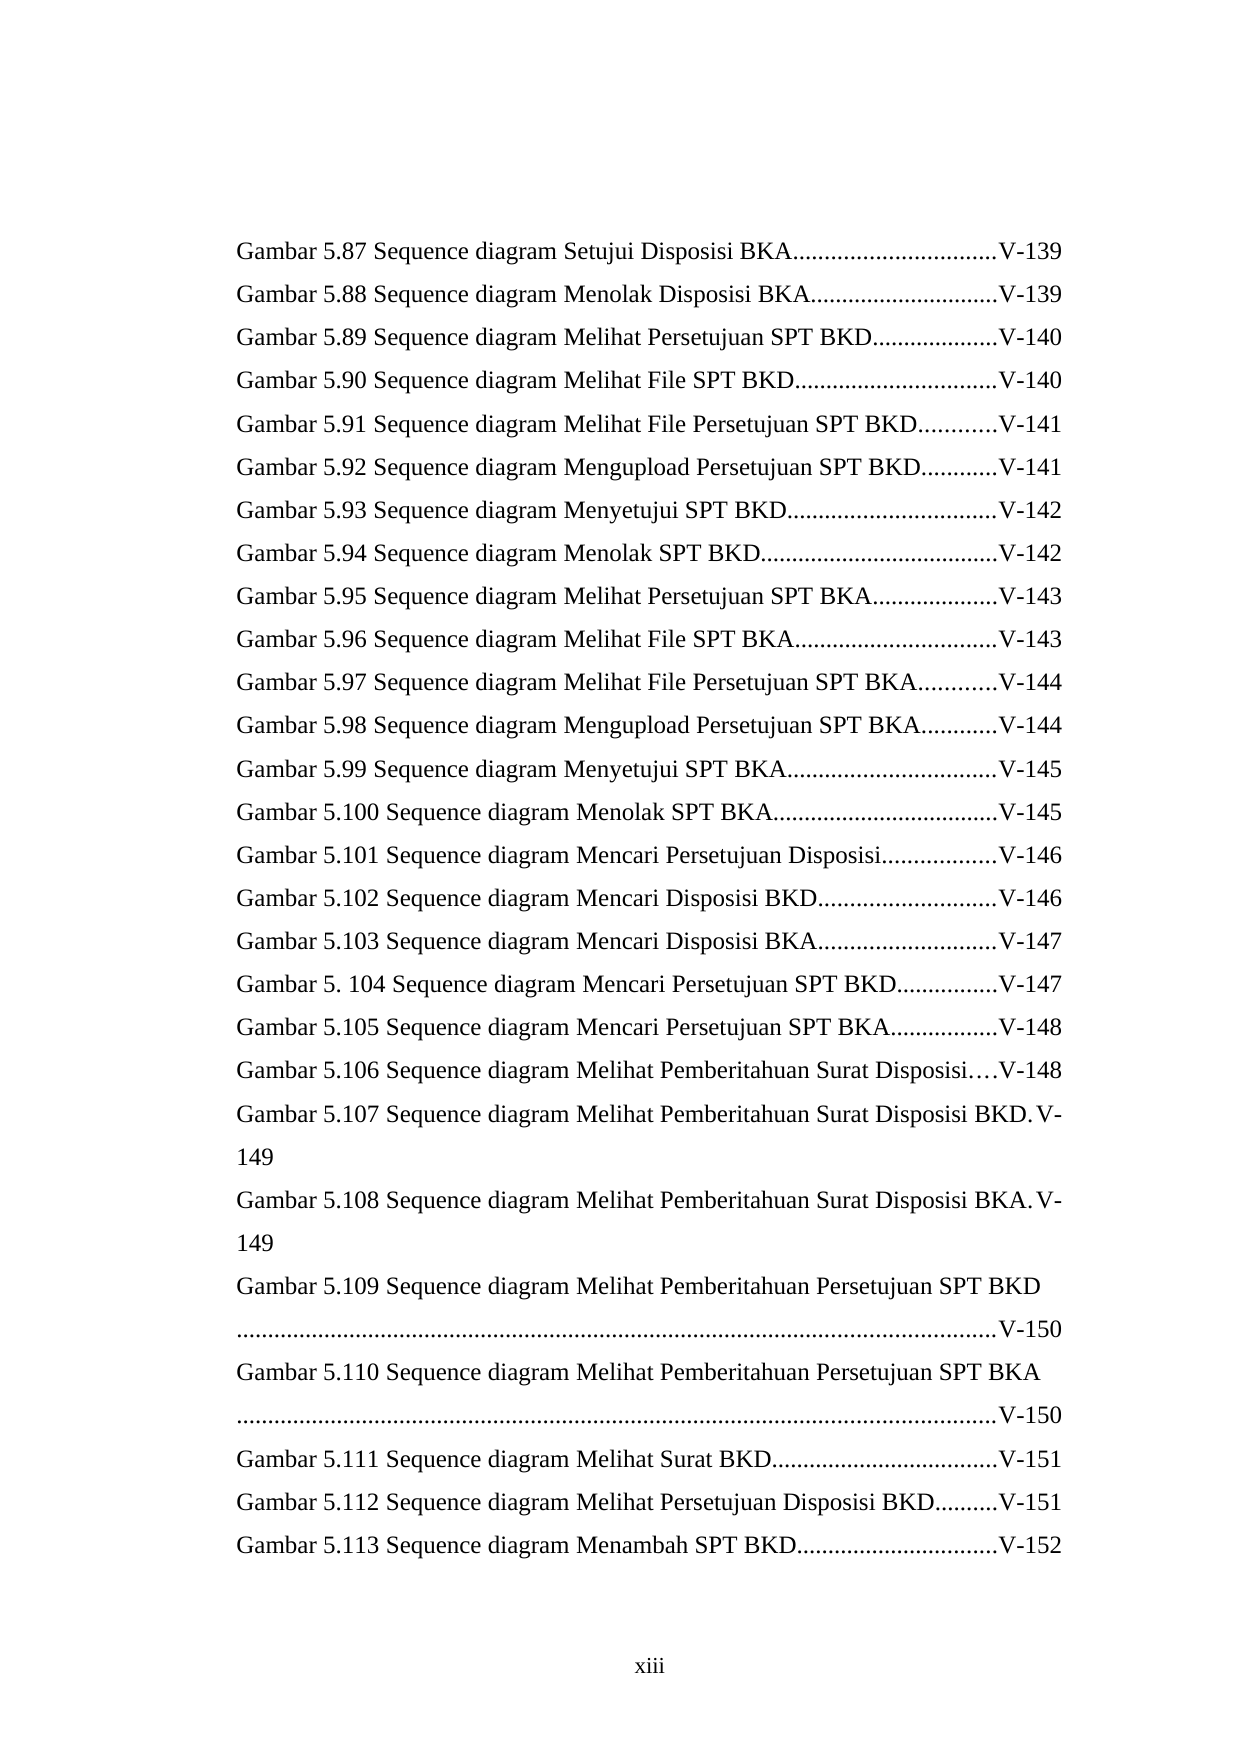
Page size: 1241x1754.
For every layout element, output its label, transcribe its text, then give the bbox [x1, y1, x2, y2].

text Gambar 5.95 Sequence diagram Melihat Persetujuan SPT BKA V-143 [236, 581, 1063, 610]
text Gambar 5.92 Sequence diagram Mengupload Persetujuan SPT BKD V-141 [236, 452, 1063, 481]
text Gambar 5.99 Sequence diagram Menyetujui SPT BKA V-145 [236, 754, 1063, 782]
text Gambar 5.96 Sequence diagram Melihat File SPT BKA V-143 [236, 624, 1063, 653]
text Gambar 5.109 Sequence diagram Melihat Pemberitahuan Persetujuan SPT BKD V-150 [236, 1271, 1063, 1343]
text Gambar 5.88 Sequence diagram Menolak Disposisi BKA V-139 [236, 279, 1063, 308]
text Gambar 5.89 Sequence diagram Melihat Persetujuan SPT BKD V-140 [236, 322, 1063, 351]
text Gambar 5. 104 Sequence diagram Mencari Persetujuan SPT BKD V-147 [236, 969, 1063, 998]
text Gambar 5.112 Sequence diagram Melihat Persetujuan Disposisi BKD V-151 [236, 1487, 1063, 1516]
text Gambar 5.113 Sequence diagram Menambah SPT BKD V-152 [236, 1530, 1063, 1559]
text Gambar 5.87 Sequence diagram Setujui Disposisi BKA V-139 [236, 236, 1063, 265]
text Gambar 5.100 Sequence diagram Menolak SPT BKA V-145 [236, 797, 1063, 826]
text Gambar 5.103 Sequence diagram Mencari Disposisi BKA V-147 [236, 926, 1063, 955]
text Gambar 5.97 Sequence diagram Melihat File Persetujuan SPT BKA V-144 [236, 667, 1063, 696]
text Gambar 5.102 Sequence diagram Mencari Disposisi BKD V-146 [236, 883, 1063, 912]
text Gambar 5.108 Sequence diagram Melihat Pemberitahuan Surat Disposisi BKA V-149 [236, 1185, 1063, 1257]
text Gambar 5.101 Sequence diagram Mencari Persetujuan Disposisi V-146 [236, 840, 1063, 869]
text Gambar 5.110 Sequence diagram Melihat Pemberitahuan Persetujuan SPT BKA V-150 [236, 1357, 1063, 1429]
text Gambar 5.93 Sequence diagram Menyetujui SPT BKD V-142 [236, 495, 1063, 524]
text Gambar 5.98 Sequence diagram Mengupload Persetujuan SPT BKA V-144 [236, 711, 1063, 739]
text Gambar 5.107 Sequence diagram Melihat Pemberitahuan Surat Disposisi BKD V-149 [236, 1099, 1063, 1171]
text Gambar 5.91 Sequence diagram Melihat File Persetujuan SPT BKD V-141 [236, 409, 1063, 437]
text Gambar 5.105 Sequence diagram Mencari Persetujuan SPT BKA V-148 [236, 1012, 1063, 1041]
text Gambar 5.106 Sequence diagram Melihat Pemberitahuan Surat Disposisi V-148 [236, 1056, 1063, 1084]
text Gambar 5.111 Sequence diagram Melihat Surat BKD V-151 [236, 1444, 1063, 1472]
text Gambar 5.94 Sequence diagram Menolak SPT BKD V-142 [236, 538, 1063, 567]
text Gambar 5.90 Sequence diagram Melihat File SPT BKD V-140 [236, 366, 1063, 394]
